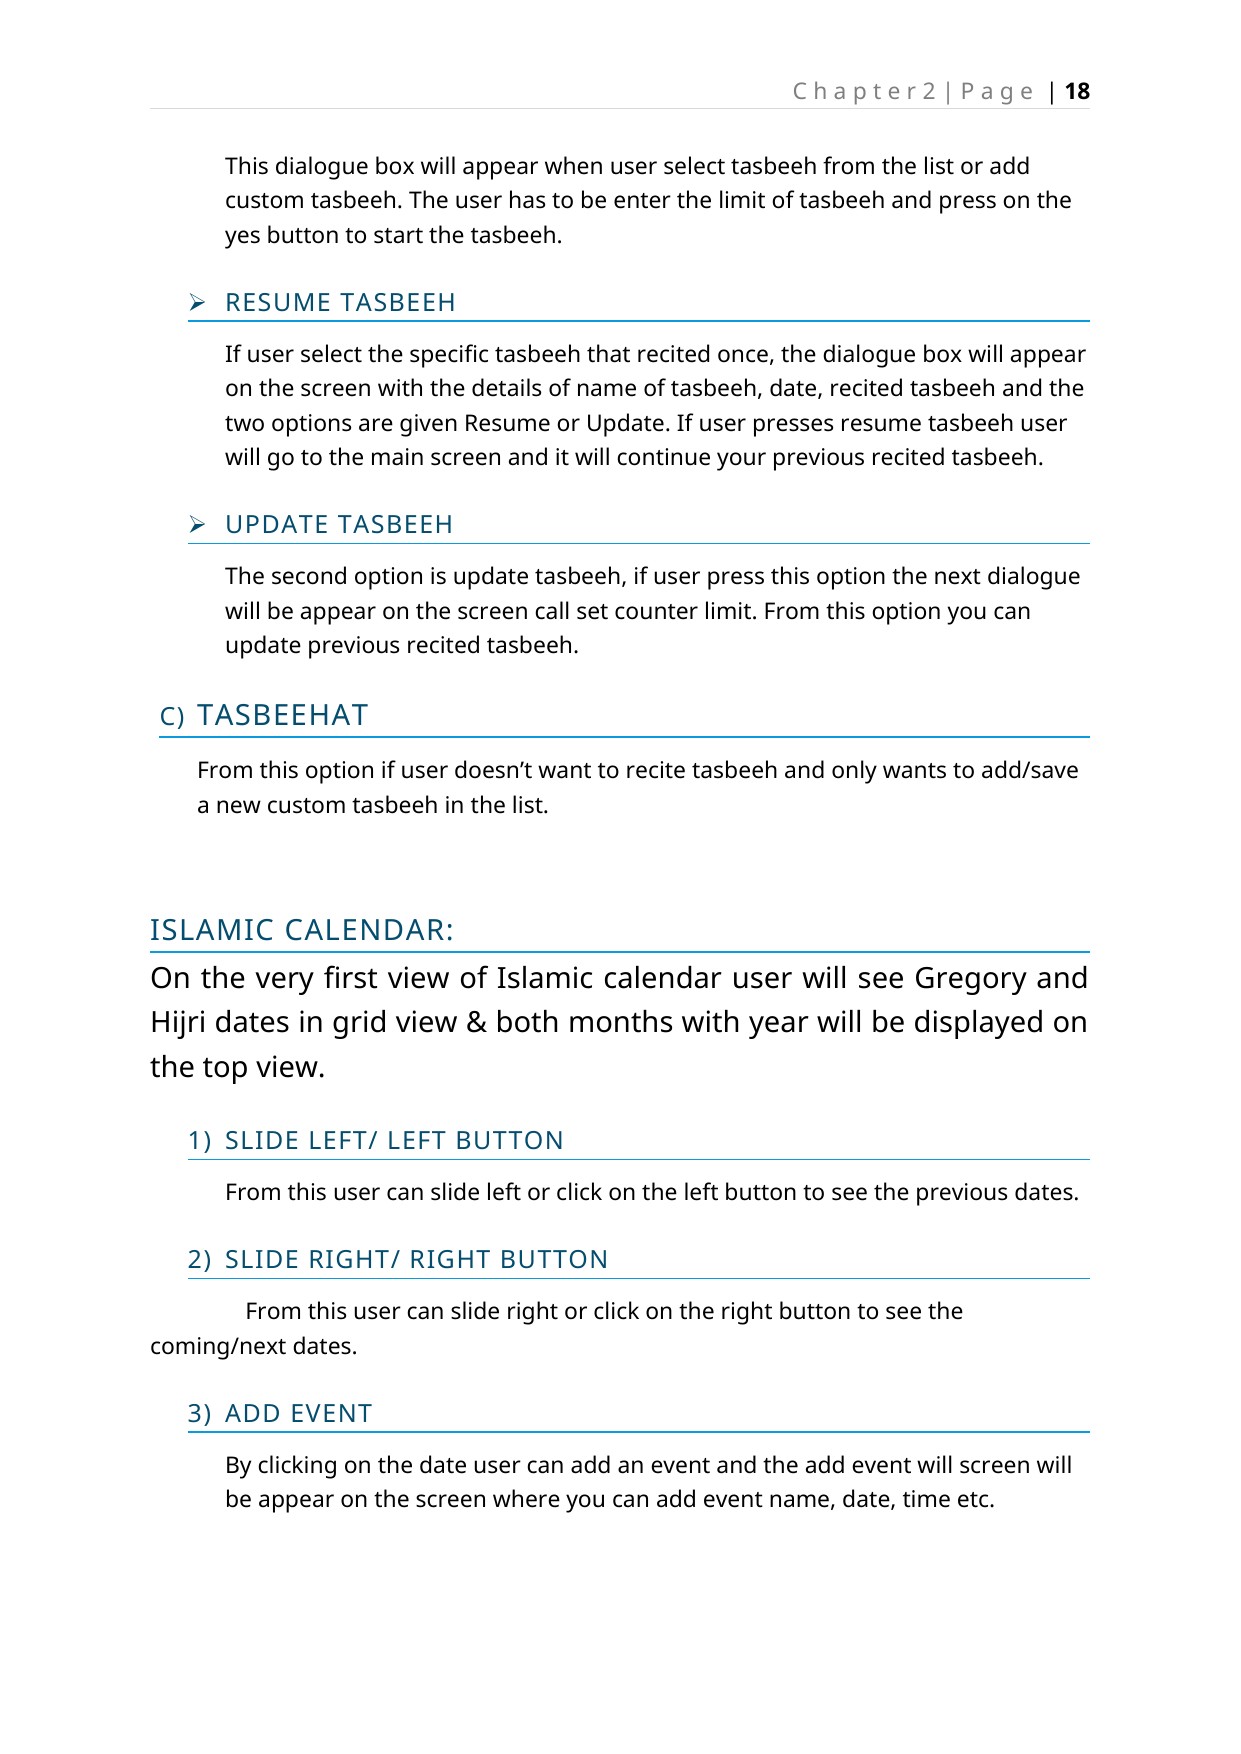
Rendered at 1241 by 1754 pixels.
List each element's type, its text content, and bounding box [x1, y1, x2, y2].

subtitle Tasbeehat [159, 694, 1090, 736]
text If user select the specific tasbeeh that recited once, the dialogue box will appear on the screen with the details of name of tasbeeh, date, recited tasbeeh and the two options are given Resume or Update. If user presses resume tasbeeh user will go to the main screen and it will continue your previous recited tasbeeh. [225, 338, 1090, 472]
subtitle Add Event [187, 1395, 1090, 1433]
subtitle Slide Right/ Right Button [187, 1242, 1090, 1279]
text From this user can slide left or click on the left button to see the previous dates. [225, 1176, 1090, 1207]
picture [189, 515, 202, 523]
subtitle Resume Tasbeeh [187, 284, 1090, 322]
text This dialogue box will appear when user select tasbeeh from the list or add custom tasbeeh. The user has to be enter the limit of tasbeeh and press on the yes button to start the tasbeeh. [225, 150, 1090, 250]
picture [189, 293, 202, 301]
subtitle Slide Left/ Left Button [187, 1122, 1090, 1160]
text On the very first view of Islamic calendar user will see Gregory and Hijri dates in grid view & both months with year will be displayed on the top view. [150, 957, 1090, 1086]
text By clicking on the date user can add an event and the add event will screen will be appear on the screen where you can add event name, date, time etc. [225, 1449, 1090, 1514]
text From this user can slide right or click on the right button to see the coming/next dates. [150, 1295, 1090, 1361]
text From this option if user doesn’t want to recite tasbeeh and only wants to add/save a new custom tasbeeh in the list. [197, 754, 1090, 820]
text The second option is update tasbeeh, if user press this option the next dialogue will be appear on the screen call set counter limit. From this option you can update previous recited tasbeeh. [225, 560, 1090, 660]
subtitle Update Tasbeeh [187, 507, 1090, 544]
subtitle Islamic calendar: [150, 909, 1090, 951]
